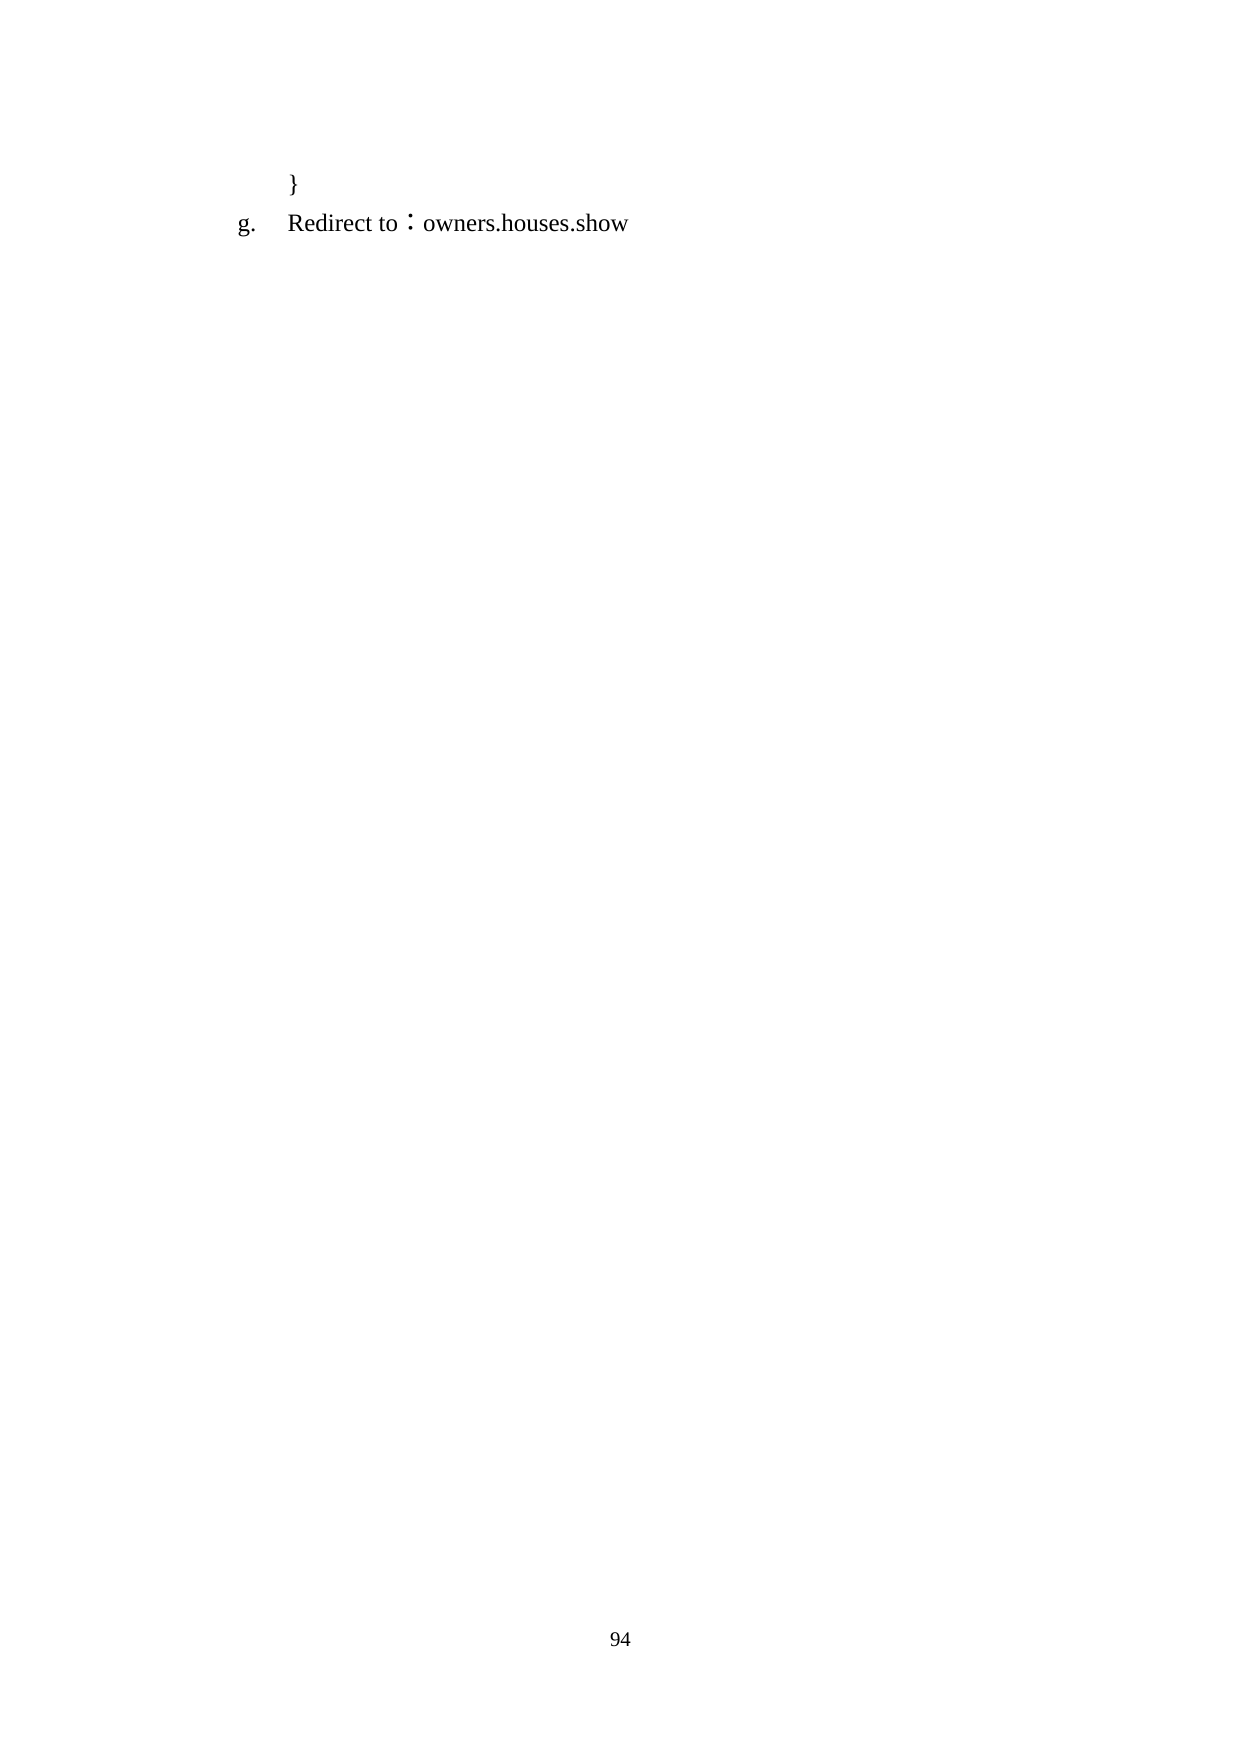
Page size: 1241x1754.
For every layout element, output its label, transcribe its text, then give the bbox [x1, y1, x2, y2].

list } [287, 164, 1053, 202]
list Redirect to：owners.houses.show [237, 202, 1053, 239]
